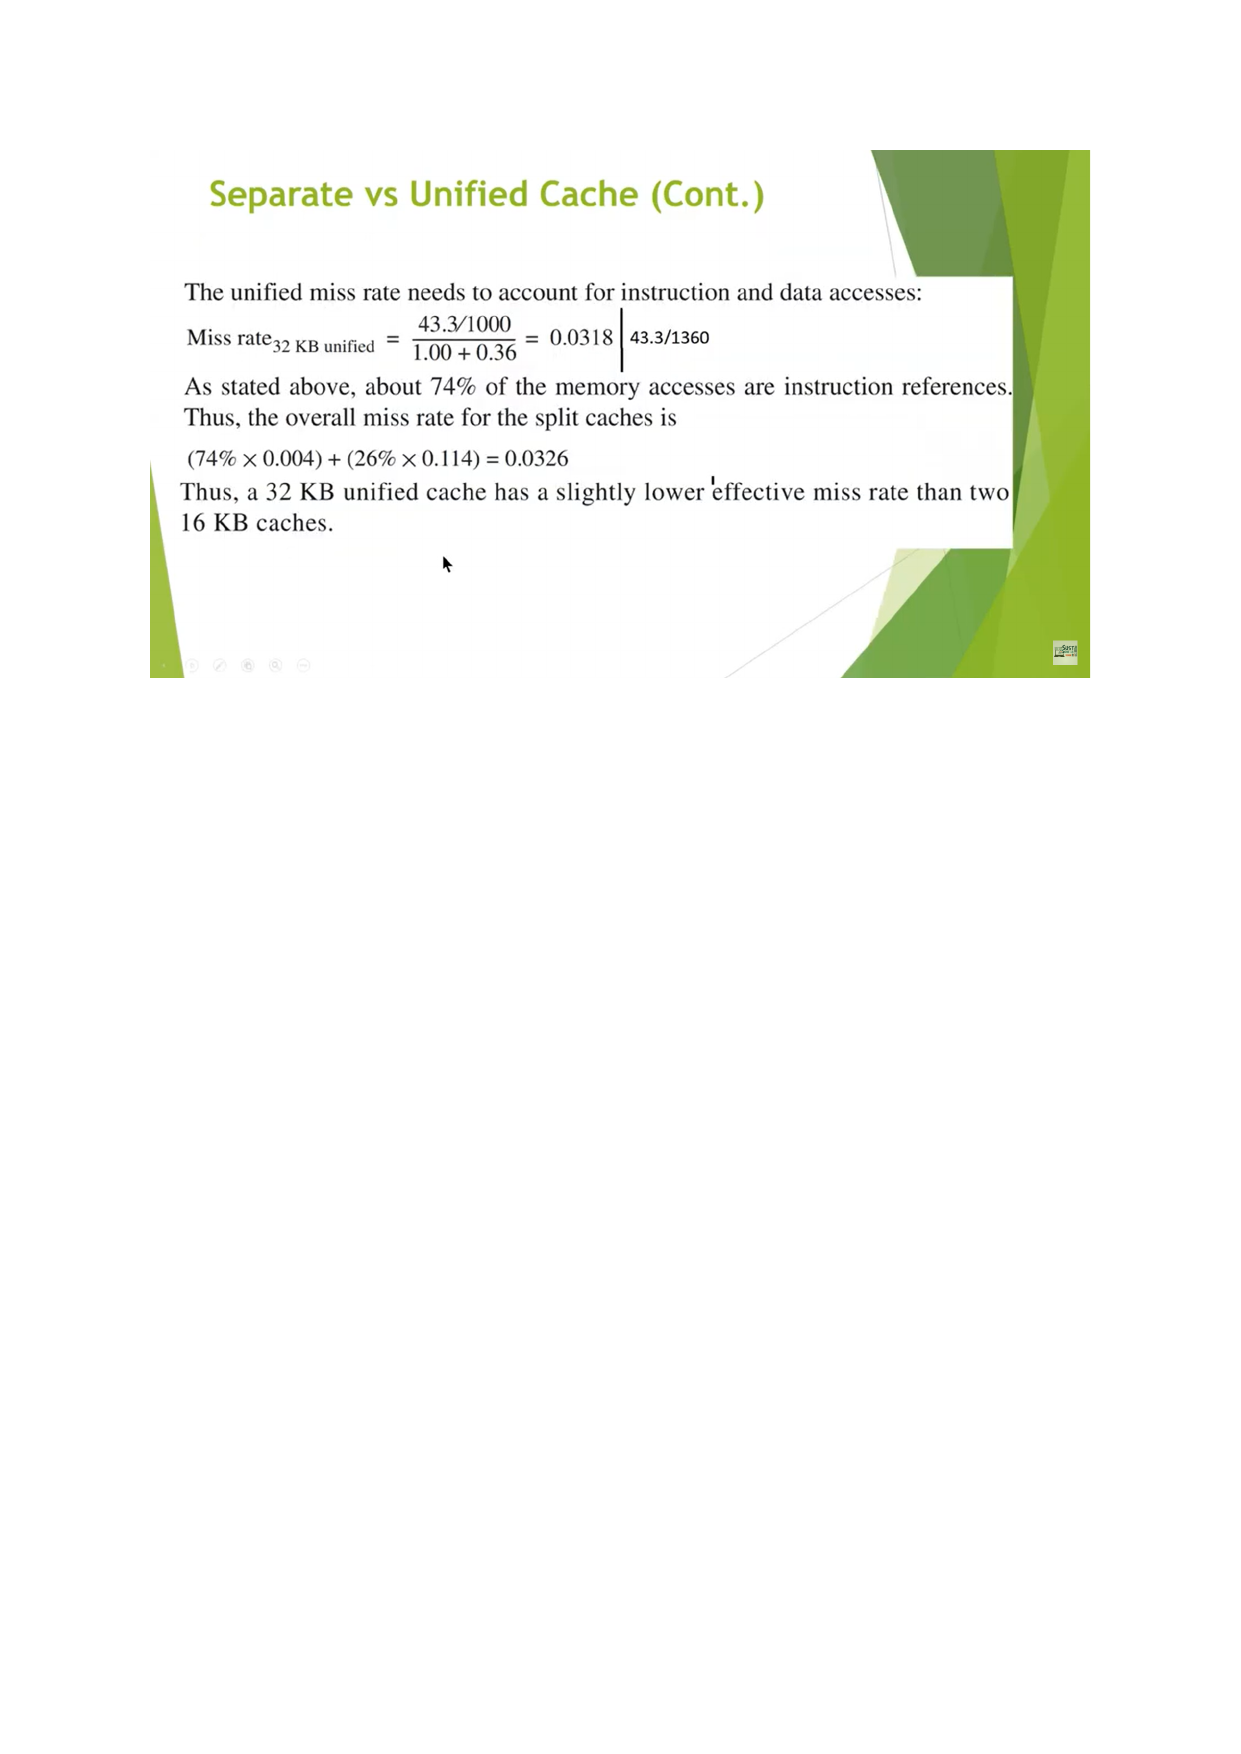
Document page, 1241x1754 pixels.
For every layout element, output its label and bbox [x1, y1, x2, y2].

picture [150, 150, 1091, 678]
